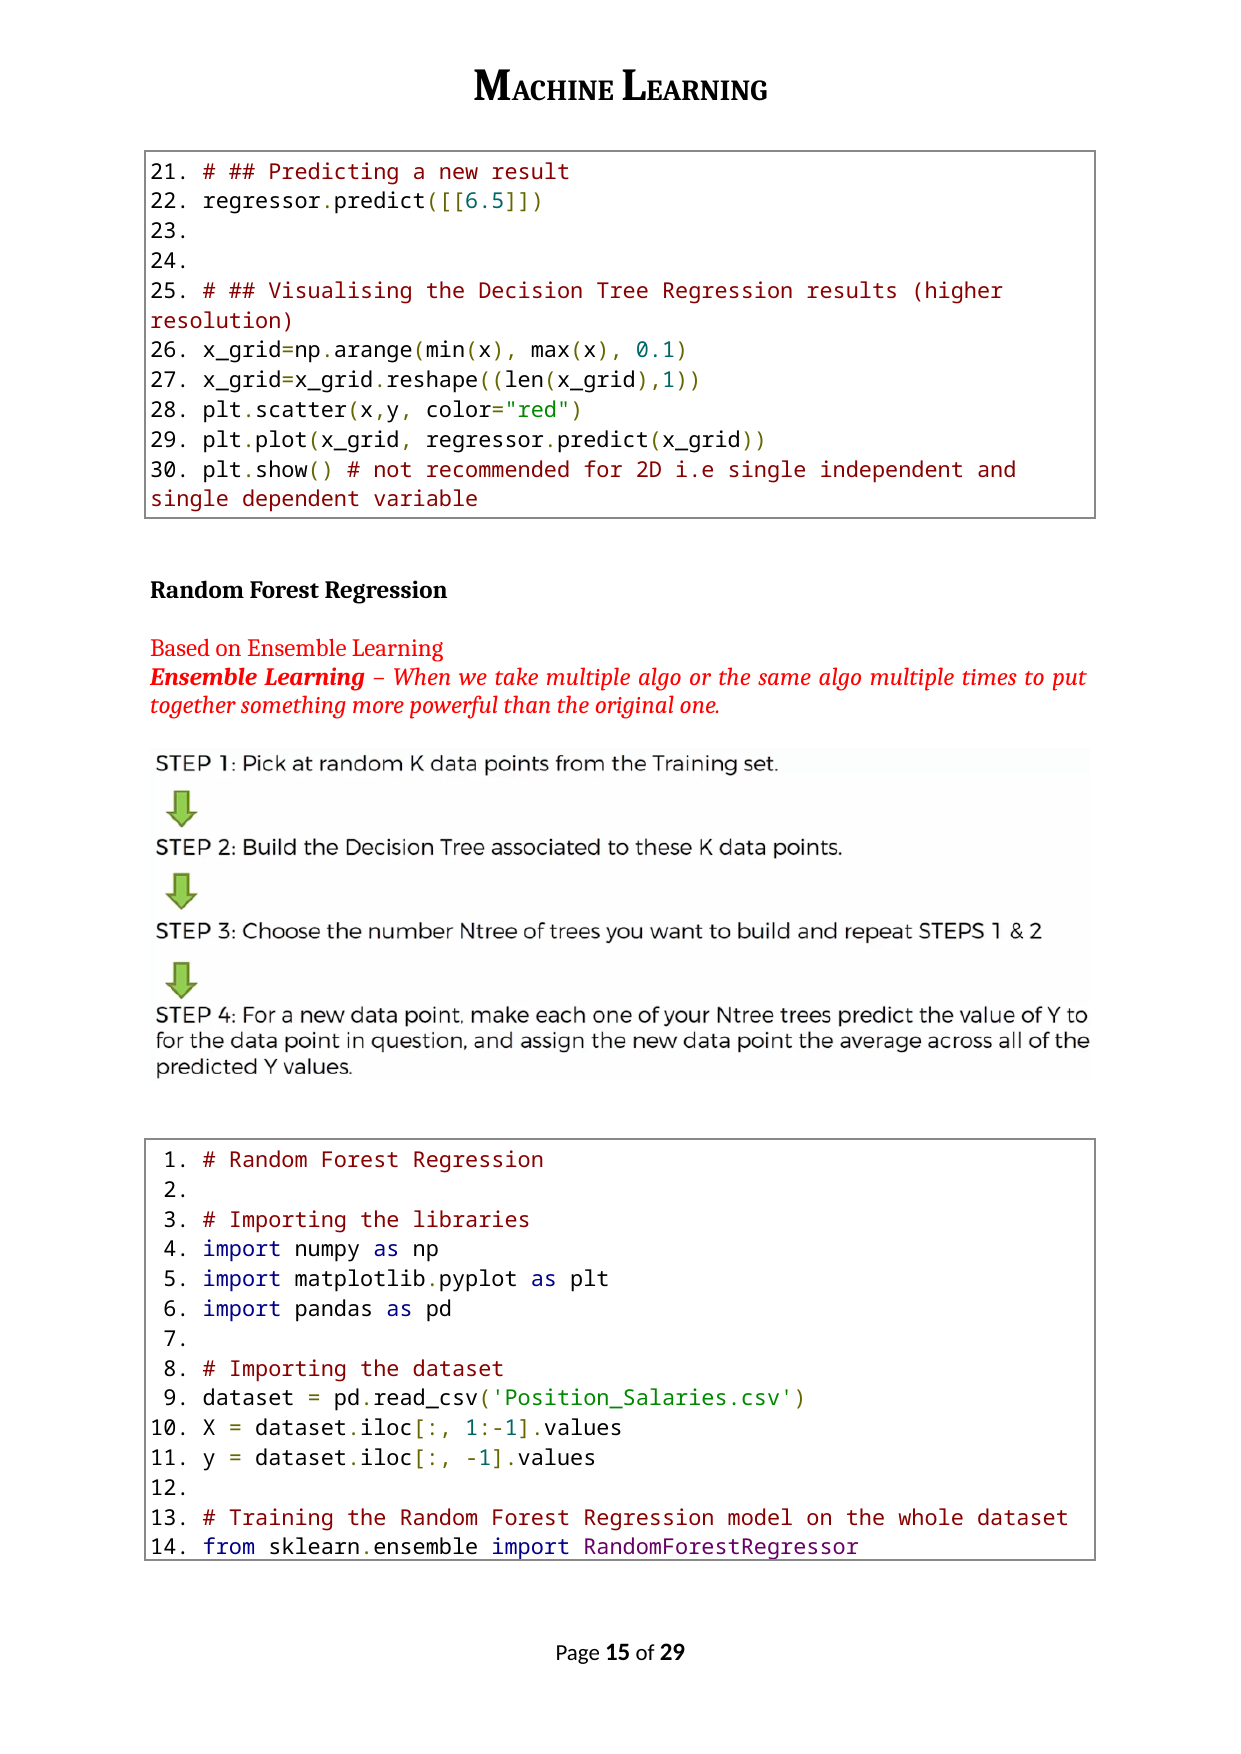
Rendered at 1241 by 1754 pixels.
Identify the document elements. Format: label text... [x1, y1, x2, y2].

text 6. import pandas as pd [150, 1293, 1090, 1323]
text 5. import matplotlib.pyplot as plt [150, 1263, 1090, 1293]
text 21. # ## Predicting a new result [146, 152, 1094, 186]
text 11. y = dataset.iloc[:, -1].values [150, 1442, 1090, 1472]
text 10. X = dataset.iloc[:, 1:-1].values [150, 1412, 1090, 1442]
text 9. dataset = pd.read_csv('Position_Salaries.csv') [150, 1382, 1090, 1412]
text 8. # Importing the dataset [150, 1352, 1090, 1382]
text 28. plt.scatter(x,y, color="red") [150, 394, 1090, 424]
text 27. x_grid=x_grid.reshape((len(x_grid),1)) [150, 364, 1090, 394]
text 7. [150, 1323, 1090, 1352]
text 30. plt.show() # not recommended for 2D i.e single independent and single dependent variable [146, 448, 1094, 517]
text Random Forest Regression [150, 576, 1090, 605]
text 3. # Importing the libraries [150, 1203, 1090, 1233]
text 13. # Training the Random Forest Regression model on the whole dataset [150, 1501, 1090, 1531]
text 22. regressor.predict([[6.5]]) [150, 186, 1090, 215]
text 12. [150, 1472, 1090, 1501]
text Ensemble Learning – When we take multiple algo or the same algo multiple times to put together something more powerful than the original one. [150, 663, 1090, 720]
text 23. [150, 215, 1090, 245]
text 24. [150, 245, 1090, 275]
text Based on Ensemble Learning [150, 634, 1090, 663]
text 25. # ## Visualising the Decision Tree Regression results (higher resolution) [150, 275, 1090, 334]
picture [150, 748, 1091, 1081]
text 1. # Random Forest Regression [146, 1140, 1094, 1174]
text 4. import numpy as np [150, 1233, 1090, 1263]
text 14. from sklearn.ensemble import RandomForestRegressor [150, 1531, 1090, 1559]
text 29. plt.plot(x_grid, regressor.predict(x_grid)) [150, 424, 1090, 448]
text 26. x_grid=np.arange(min(x), max(x), 0.1) [150, 334, 1090, 364]
text 2. [150, 1174, 1090, 1203]
